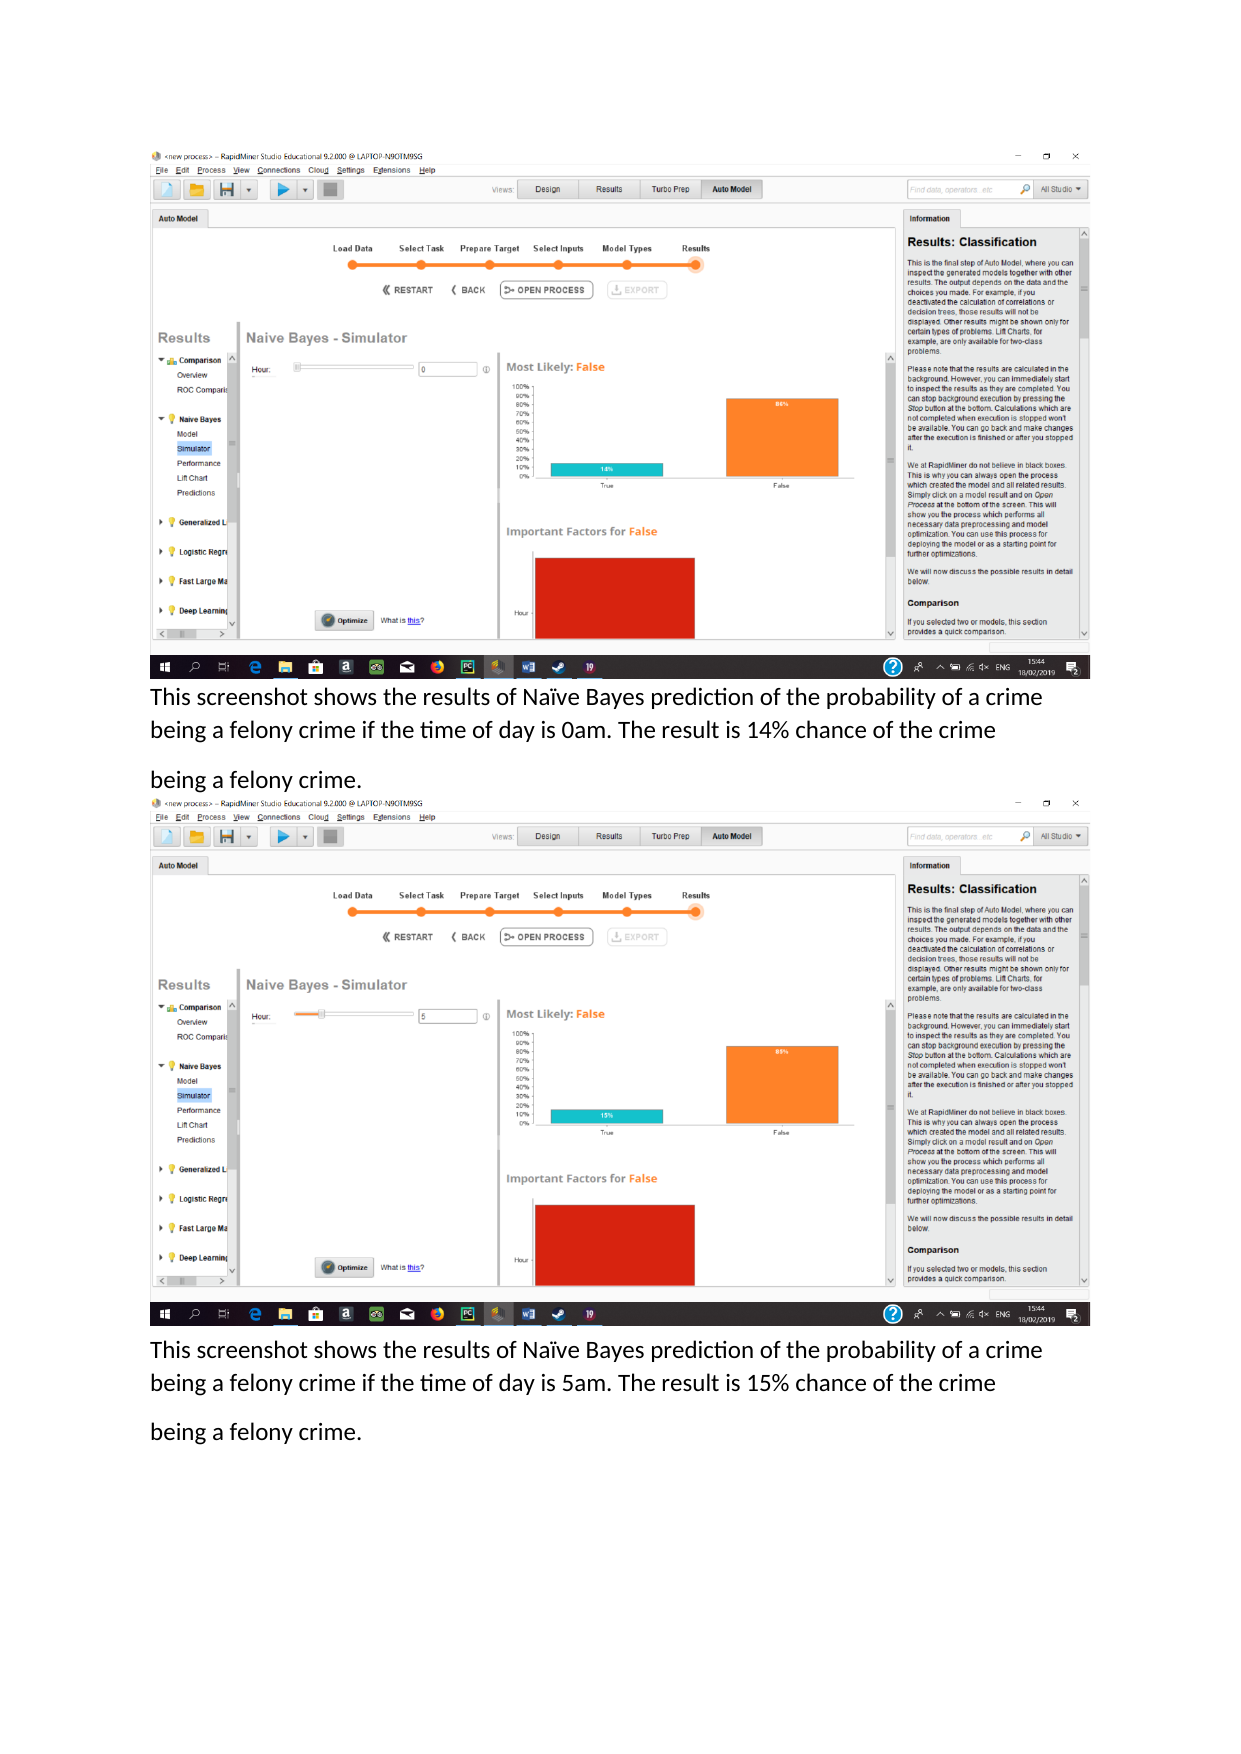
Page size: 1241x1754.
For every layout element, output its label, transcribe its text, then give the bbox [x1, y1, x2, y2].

text being a felony crime. [150, 1416, 1090, 1447]
picture [150, 796, 1091, 1326]
picture [150, 150, 1091, 679]
text being a felony crime. This screenshot shows the results of Naïve Bayes prediction of the probability of a crime being a felony crime if the time of day is 5am. The result is 15% chance of the crime [150, 764, 1090, 796]
text This screenshot shows the results of Naïve Bayes prediction of the probability of a crime being a felony crime if the time of day is 0am. The result is 14% chance of the crime [150, 679, 1090, 745]
text being a felony crime. This screenshot shows the results of Naïve Bayes prediction of the probability of a crime being a felony crime if the time of day is 5am. The result is 15% chance of the crime [150, 1326, 1090, 1397]
